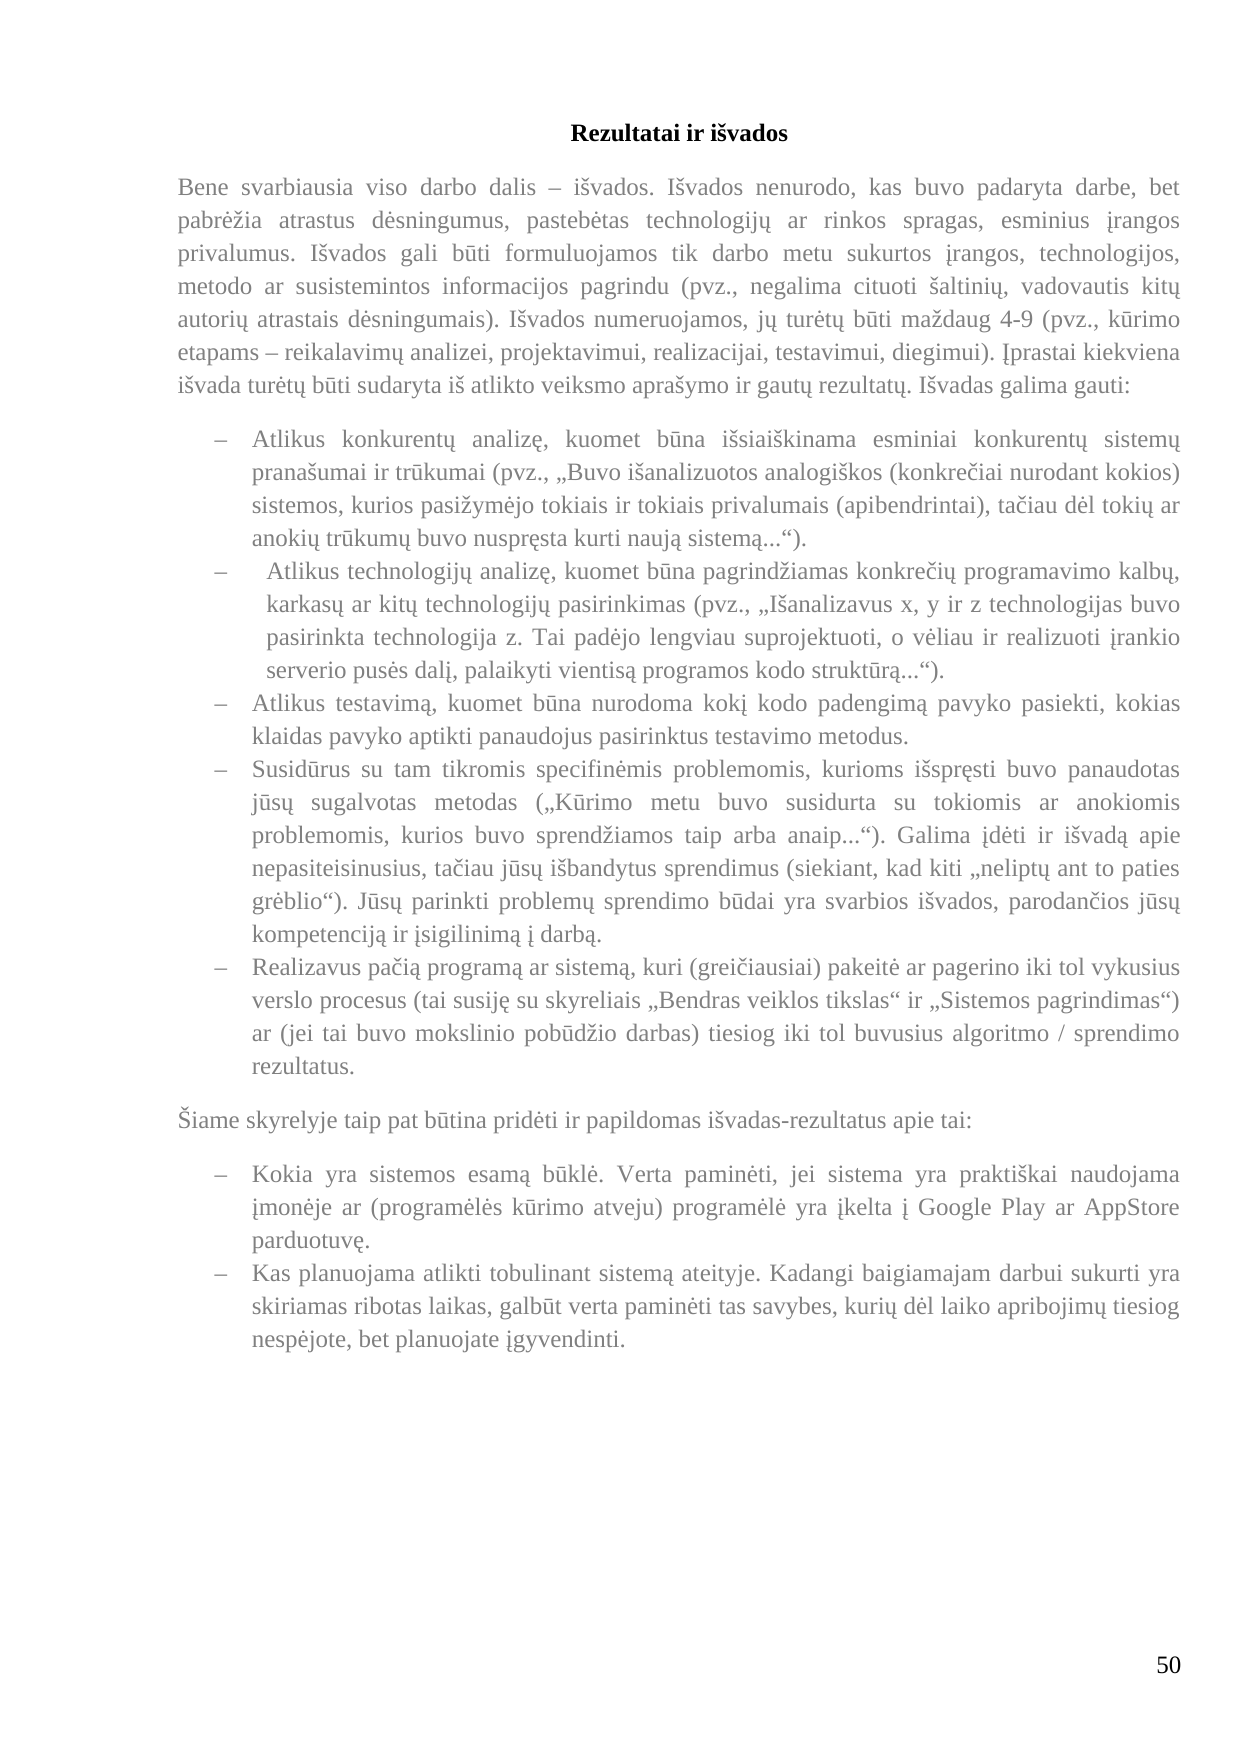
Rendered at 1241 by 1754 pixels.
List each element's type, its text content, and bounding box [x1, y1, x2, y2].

text Šiame skyrelyje taip pat būtina pridėti ir papildomas išvadas-rezultatus apie tai: [177, 1105, 1181, 1134]
list Kokia yra sistemos esamą būklė. Verta paminėti, jei sistema yra praktiškai naudojama įmonėje ar (programėlės kūrimo atveju) programėlė yra įkelta į Google Play ar AppStore parduotuvę. [214, 1159, 1181, 1254]
list Kas planuojama atlikti tobulinant sistemą ateityje. Kadangi baigiamajam darbui sukurti yra skiriamas ribotas laikas, galbūt verta paminėti tas savybes, kurių dėl laiko apribojimų tiesiog nespėjote, bet planuojate įgyvendinti. [214, 1258, 1181, 1353]
list Atlikus technologijų analizę, kuomet būna pagrindžiamas konkrečių programavimo kalbų, karkasų ar kitų technologijų pasirinkimas (pvz., „Išanalizavus x, y ir z technologijas buvo pasirinkta technologija z. Tai padėjo lengviau suprojektuoti, o vėliau ir realizuoti įrankio serverio pusės dalį, palaikyti vientisą programos kodo struktūrą...“). [214, 556, 1181, 684]
list Atlikus testavimą, kuomet būna nurodoma kokį kodo padengimą pavyko pasiekti, kokias klaidas pavyko aptikti panaudojus pasirinktus testavimo metodus. [214, 688, 1181, 750]
list Susidūrus su tam tikromis specifinėmis problemomis, kurioms išspręsti buvo panaudotas jūsų sugalvotas metodas („Kūrimo metu buvo susidurta su tokiomis ar anokiomis problemomis, kurios buvo sprendžiamos taip arba anaip...“). Galima įdėti ir išvadą apie nepasiteisinusius, tačiau jūsų išbandytus sprendimus (siekiant, kad kiti „neliptų ant to paties grėblio“). Jūsų parinkti problemų sprendimo būdai yra svarbios išvados, parodančios jūsų kompetenciją ir įsigilinimą į darbą. [214, 754, 1181, 948]
list Realizavus pačią programą ar sistemą, kuri (greičiausiai) pakeitė ar pagerino iki tol vykusius verslo procesus (tai susiję su skyreliais „Bendras veiklos tikslas“ ir „Sistemos pagrindimas“) ar (jei tai buvo mokslinio pobūdžio darbas) tiesiog iki tol buvusius algoritmo / sprendimo rezultatus. [214, 952, 1181, 1080]
text Rezultatai ir išvados [177, 118, 1181, 147]
text Bene svarbiausia viso darbo dalis – išvados. Išvados nenurodo, kas buvo padaryta darbe, bet pabrėžia atrastus dėsningumus, pastebėtas technologijų ar rinkos spragas, esminius įrangos privalumus. Išvados gali būti formuluojamos tik darbo metu sukurtos įrangos, technologijos, metodo ar susistemintos informacijos pagrindu (pvz., negalima cituoti šaltinių, vadovautis kitų autorių atrastais dėsningumais). Išvados numeruojamos, jų turėtų būti maždaug 4-9 (pvz., kūrimo etapams – reikalavimų analizei, projektavimui, realizacijai, testavimui, diegimui). Įprastai kiekviena išvada turėtų būti sudaryta iš atlikto veiksmo aprašymo ir gautų rezultatų. Išvadas galima gauti: [177, 172, 1181, 399]
list Atlikus konkurentų analizę, kuomet būna išsiaiškinama esminiai konkurentų sistemų pranašumai ir trūkumai (pvz., „Buvo išanalizuotos analogiškos (konkrečiai nurodant kokios) sistemos, kurios pasižymėjo tokiais ir tokiais privalumais (apibendrintai), tačiau dėl tokių ar anokių trūkumų buvo nuspręsta kurti naują sistemą...“). [214, 424, 1181, 552]
